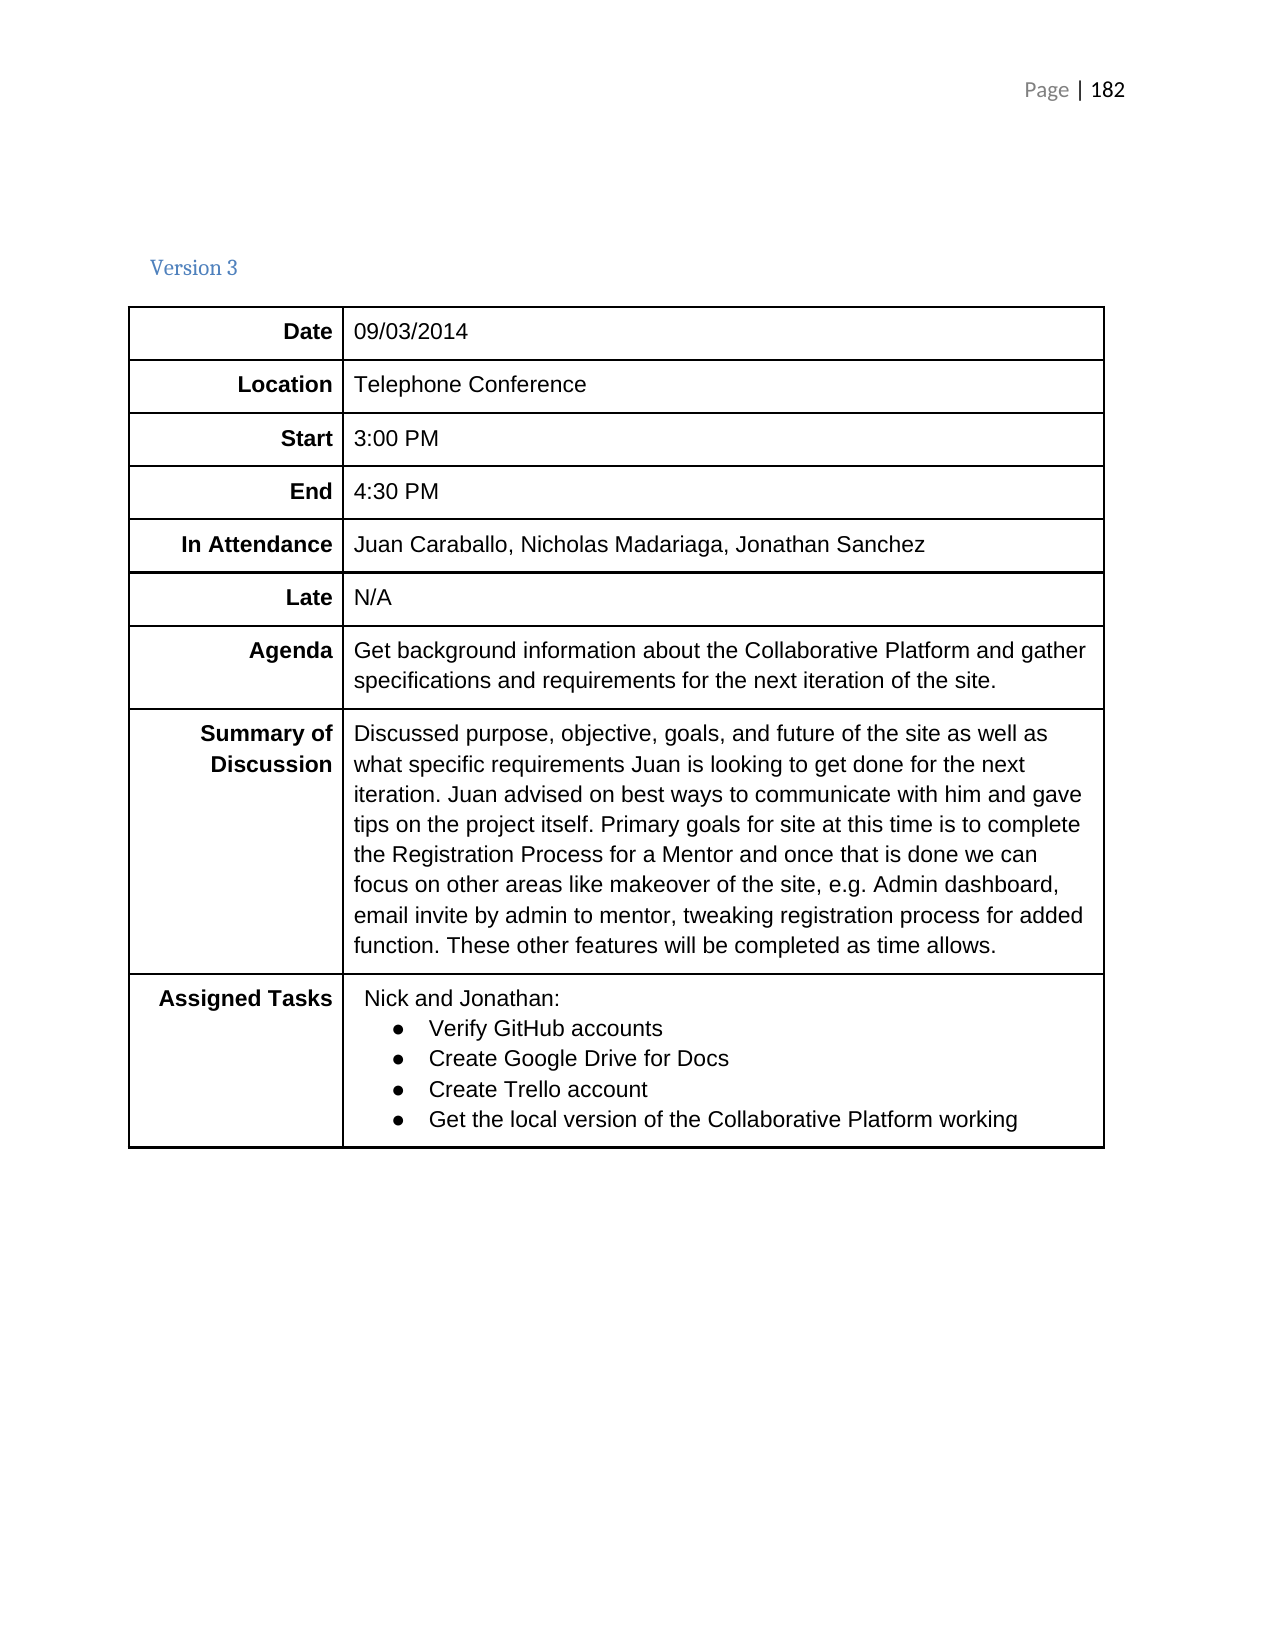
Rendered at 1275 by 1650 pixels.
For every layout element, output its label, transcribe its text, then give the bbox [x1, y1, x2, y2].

table_cell Juan Caraballo, Nicholas Madariaga, Jonathan Sanchez [344, 520, 1103, 571]
table_cell Discussed purpose, objective, goals, and future of the site as well as what specific requirements Juan is looking to get done for the next iteration. Juan advised on best ways to communicate with him and gave tips on the project itself. Primary goals for site at this time is to complete the Registration Process for a Mentor and once that is done we can focus on other areas like makeover of the site, e.g. Admin dashboard, email invite by admin to mentor, tweaking registration process for added function. These other features will be completed as time allows. [344, 710, 1103, 972]
table_header Date [130, 308, 342, 359]
table_cell Summary of Discussion [130, 710, 342, 972]
table_cell Agenda [130, 627, 342, 708]
table_cell In Attendance [130, 520, 342, 571]
table_cell Start [130, 414, 342, 465]
table_cell Assigned Tasks [130, 975, 342, 1146]
table_cell N/A [344, 574, 1103, 624]
table_cell 4:30 PM [344, 467, 1103, 518]
table_header 09/03/2014 [344, 308, 1103, 359]
table_cell Nick and Jonathan: Verify GitHub accounts Create Google Drive for Docs Create Trello account Get the local version of the Collaborative Platform working [344, 975, 1103, 1146]
table_cell Location [130, 361, 342, 412]
subtitle Version 3 [150, 254, 1125, 281]
table_cell Telephone Conference [344, 361, 1103, 412]
table_cell Late [130, 574, 342, 624]
table_cell End [130, 467, 342, 518]
table_cell Get background information about the Collaborative Platform and gather specifications and requirements for the next iteration of the site. [344, 627, 1103, 708]
table_cell 3:00 PM [344, 414, 1103, 465]
